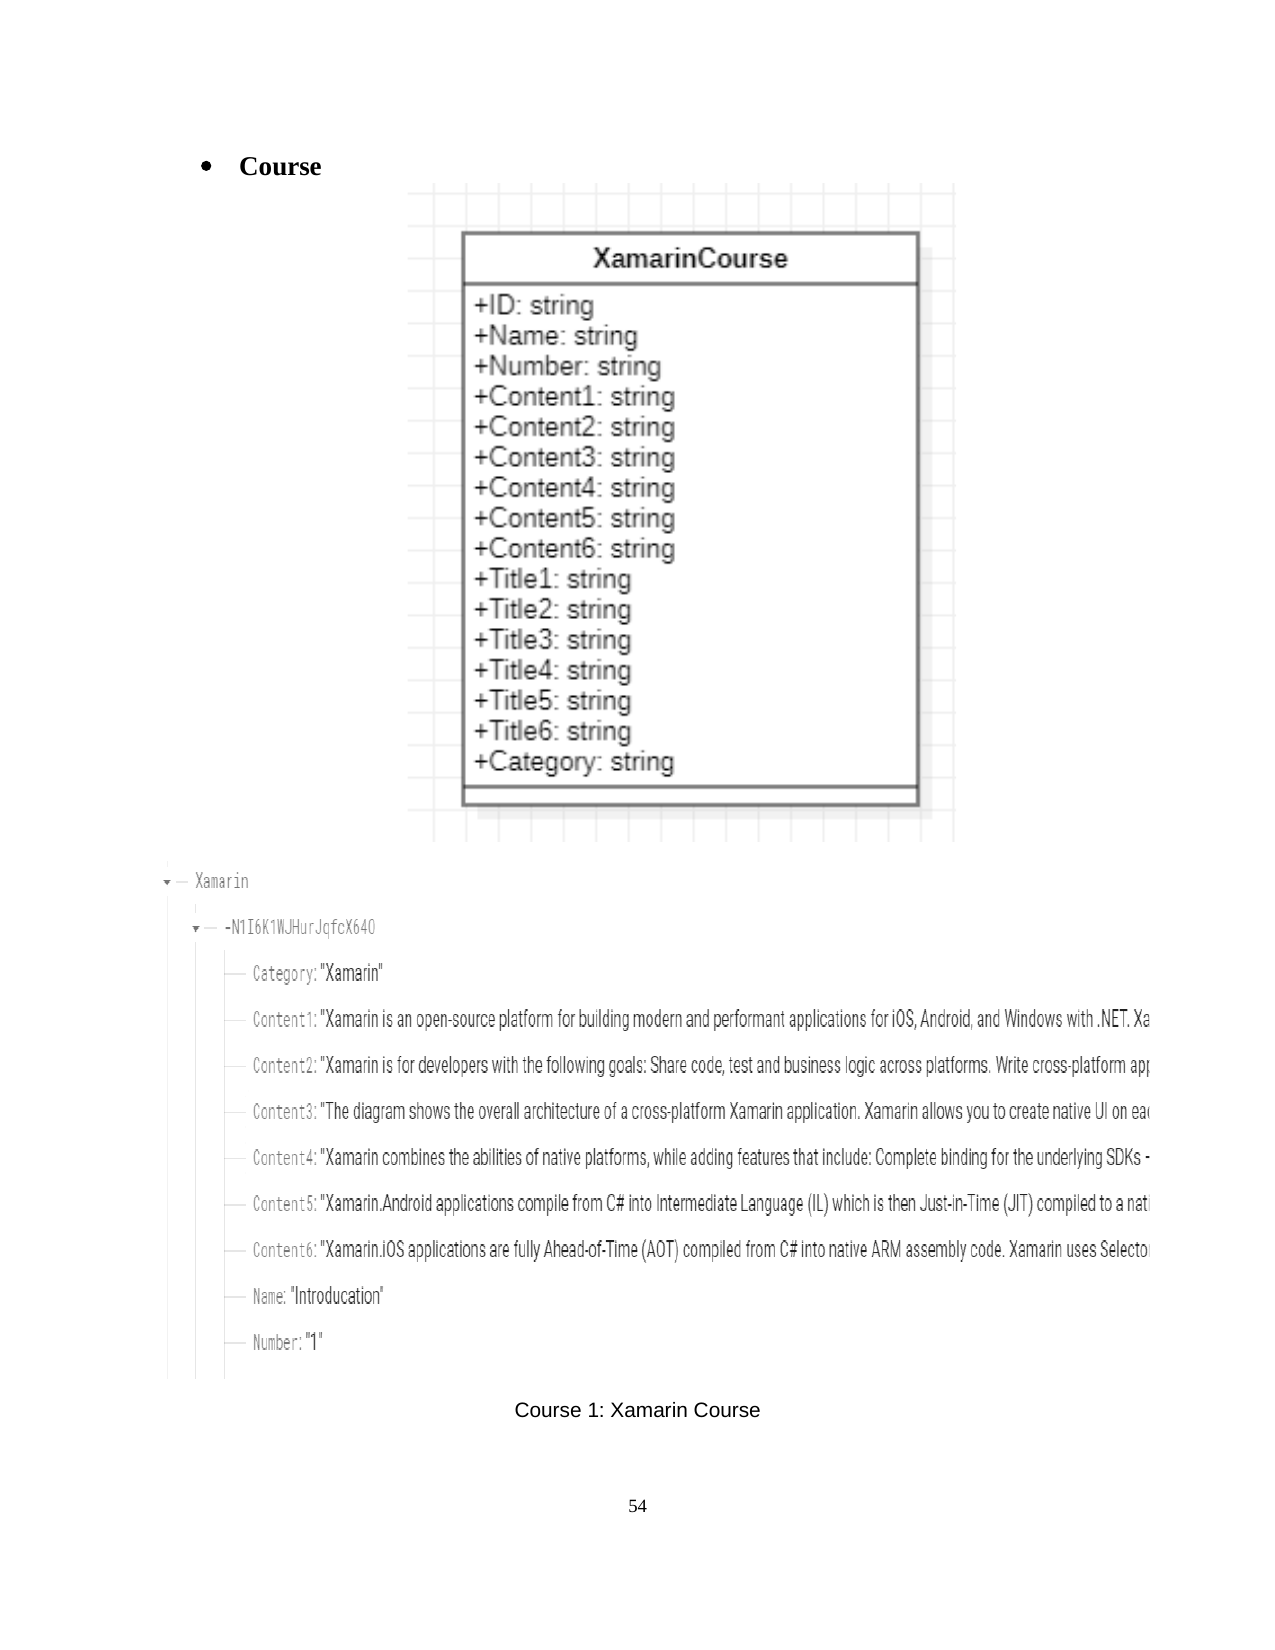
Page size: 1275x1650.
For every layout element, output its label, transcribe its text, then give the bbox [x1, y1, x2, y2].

picture [407, 183, 957, 842]
picture [150, 861, 1150, 1379]
text Course 1: Xamarin Course [150, 1398, 1125, 1422]
list Course [201, 150, 1125, 181]
